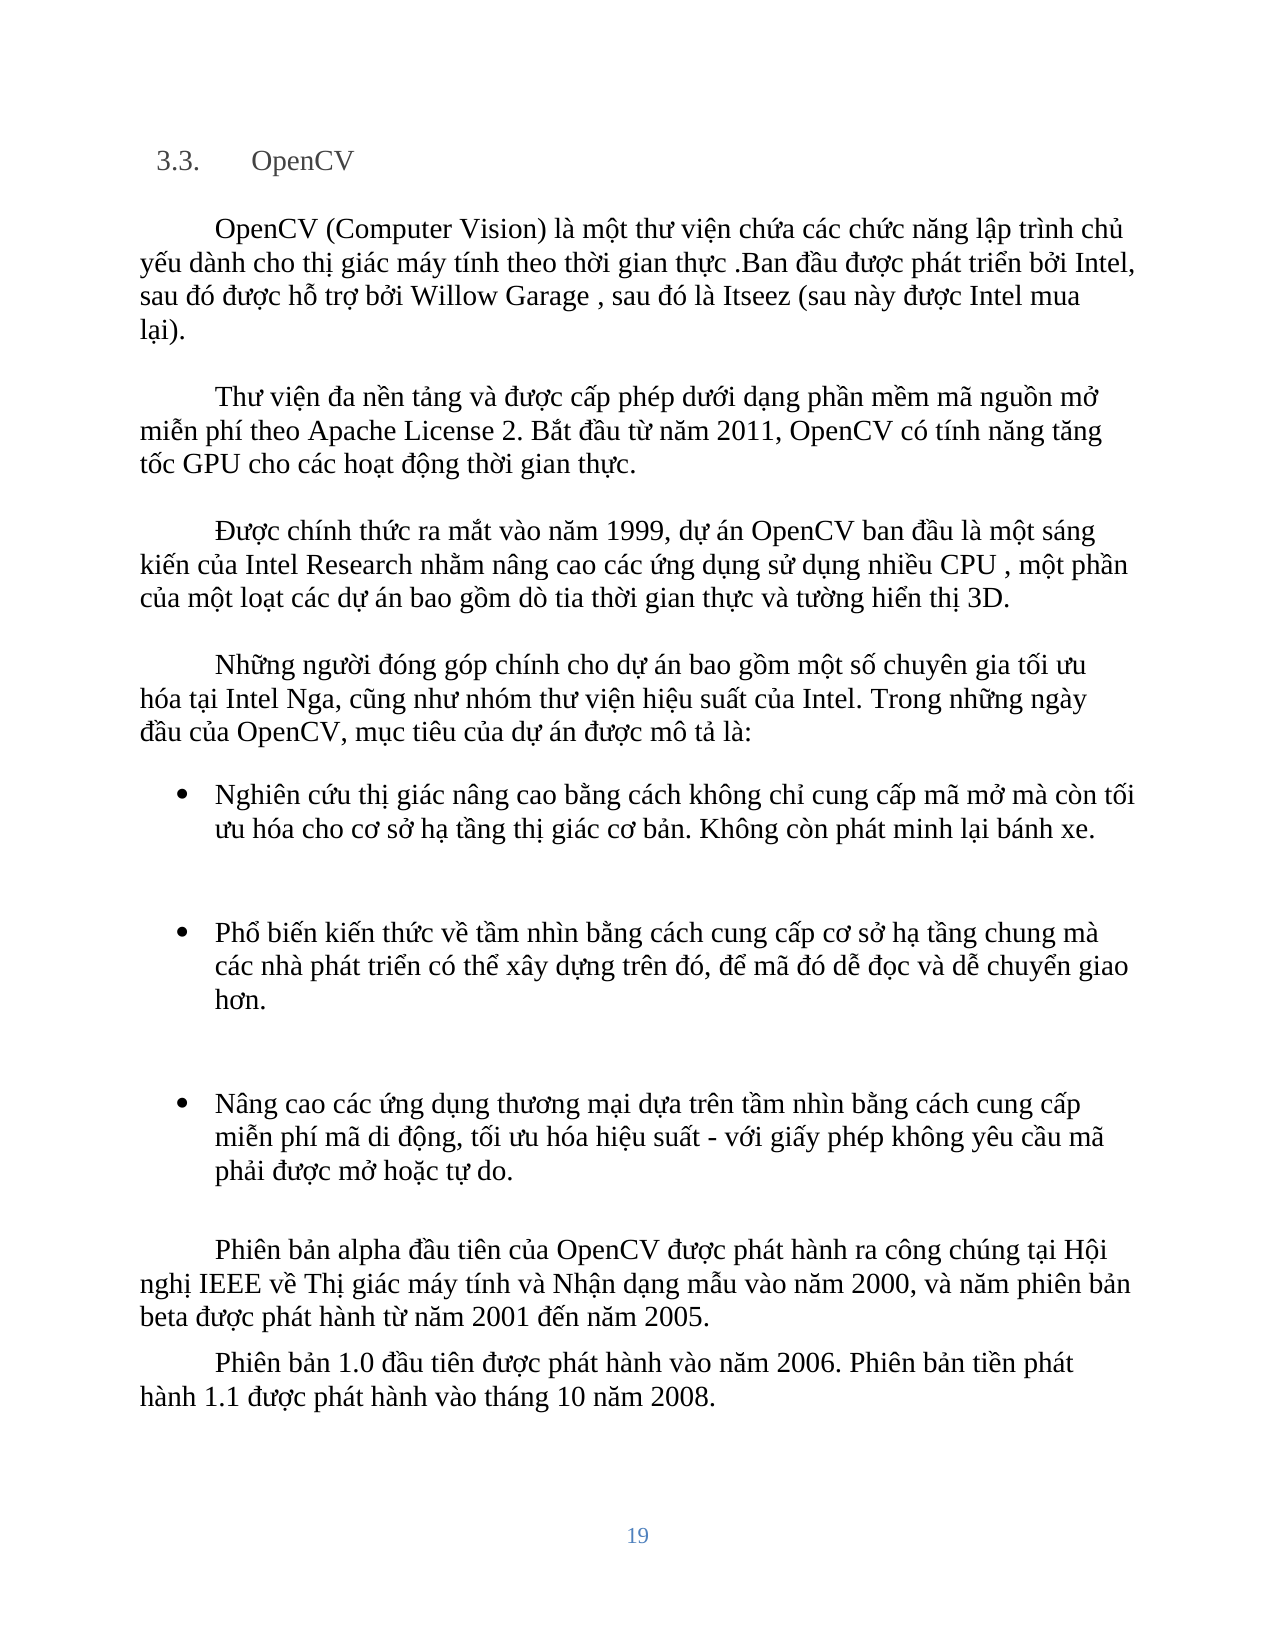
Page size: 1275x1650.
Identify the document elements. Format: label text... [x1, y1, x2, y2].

list Nâng cao các ứng dụng thương mại dựa trên tầm nhìn bằng cách cung cấp miễn phí mã di động, tối ưu hóa hiệu suất - với giấy phép không yêu cầu mã phải được mở hoặc tự do. [177, 1086, 1135, 1186]
text Phiên bản alpha đầu tiên của OpenCV được phát hành ra công chúng tại Hội nghị IEEE về Thị giác máy tính và Nhận dạng mẫu vào năm 2000, và năm phiên bản beta được phát hành từ năm 2001 đến năm 2005. [139, 1232, 1135, 1333]
text Phiên bản 1.0 đầu tiên được phát hành vào năm 2006. Phiên bản tiền phát hành 1.1 được phát hành vào tháng 10 năm 2008. [139, 1346, 1135, 1413]
list Nghiên cứu thị giác nâng cao bằng cách không chỉ cung cấp mã mở mà còn tối ưu hóa cho cơ sở hạ tầng thị giác cơ bản. Không còn phát minh lại bánh xe. [177, 777, 1135, 844]
text Thư viện đa nền tảng và được cấp phép dưới dạng phần mềm mã nguồn mở miễn phí theo Apache License 2. Bắt đầu từ năm 2011, OpenCV có tính năng tăng tốc GPU cho các hoạt động thời gian thực. [139, 379, 1135, 480]
text Được chính thức ra mắt vào năm 1999, dự án OpenCV ban đầu là một sáng kiến của Intel Research nhằm nâng cao các ứng dụng sử dụng nhiều CPU , một phần của một loạt các dự án bao gồm dò tia thời gian thực và tường hiển thị 3D. [139, 513, 413, 614]
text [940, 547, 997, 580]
list OpenCV [156, 144, 1135, 177]
list Phổ biến kiến thức về tầm nhìn bằng cách cung cấp cơ sở hạ tầng chung mà các nhà phát triển có thể xây dựng trên đó, để mã đó dễ đọc và dễ chuyển giao hơn. [177, 915, 1135, 1015]
text Những người đóng góp chính cho dự án bao gồm một số chuyên gia tối ưu hóa tại Intel Nga, cũng như nhóm thư viện hiệu suất của Intel. Trong những ngày đầu của OpenCV, mục tiêu của dự án được mô tả là: [139, 647, 1135, 748]
text OpenCV (Computer Vision) là một thư viện chứa các chức năng lập trình chủ yếu dành cho thị giác máy tính theo thời gian thực .Ban đầu được phát triển bởi Intel, sau đó được hỗ trợ bởi Willow Garage , sau đó là Itseez (sau này được Intel mua lại). [139, 211, 1135, 346]
